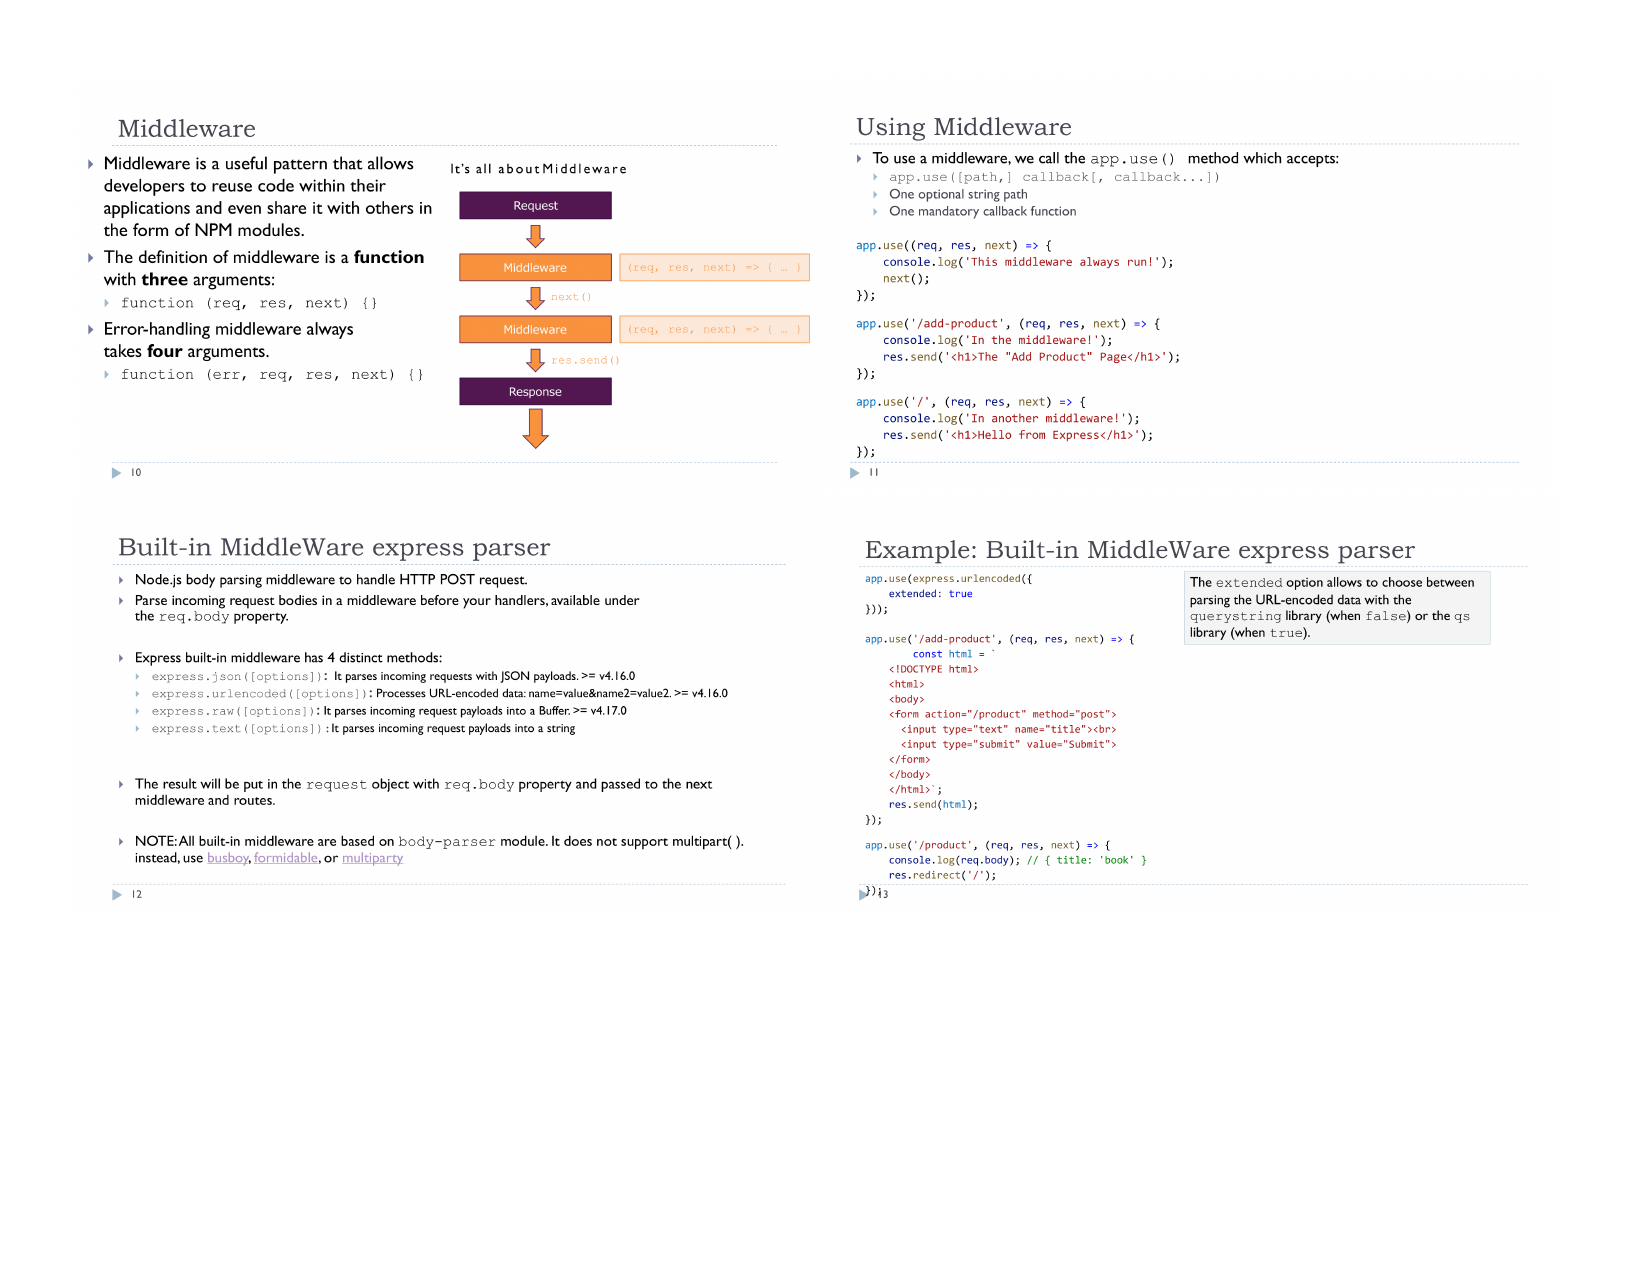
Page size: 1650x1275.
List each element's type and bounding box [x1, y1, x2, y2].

picture [75, 75, 1556, 493]
picture [75, 494, 1564, 915]
